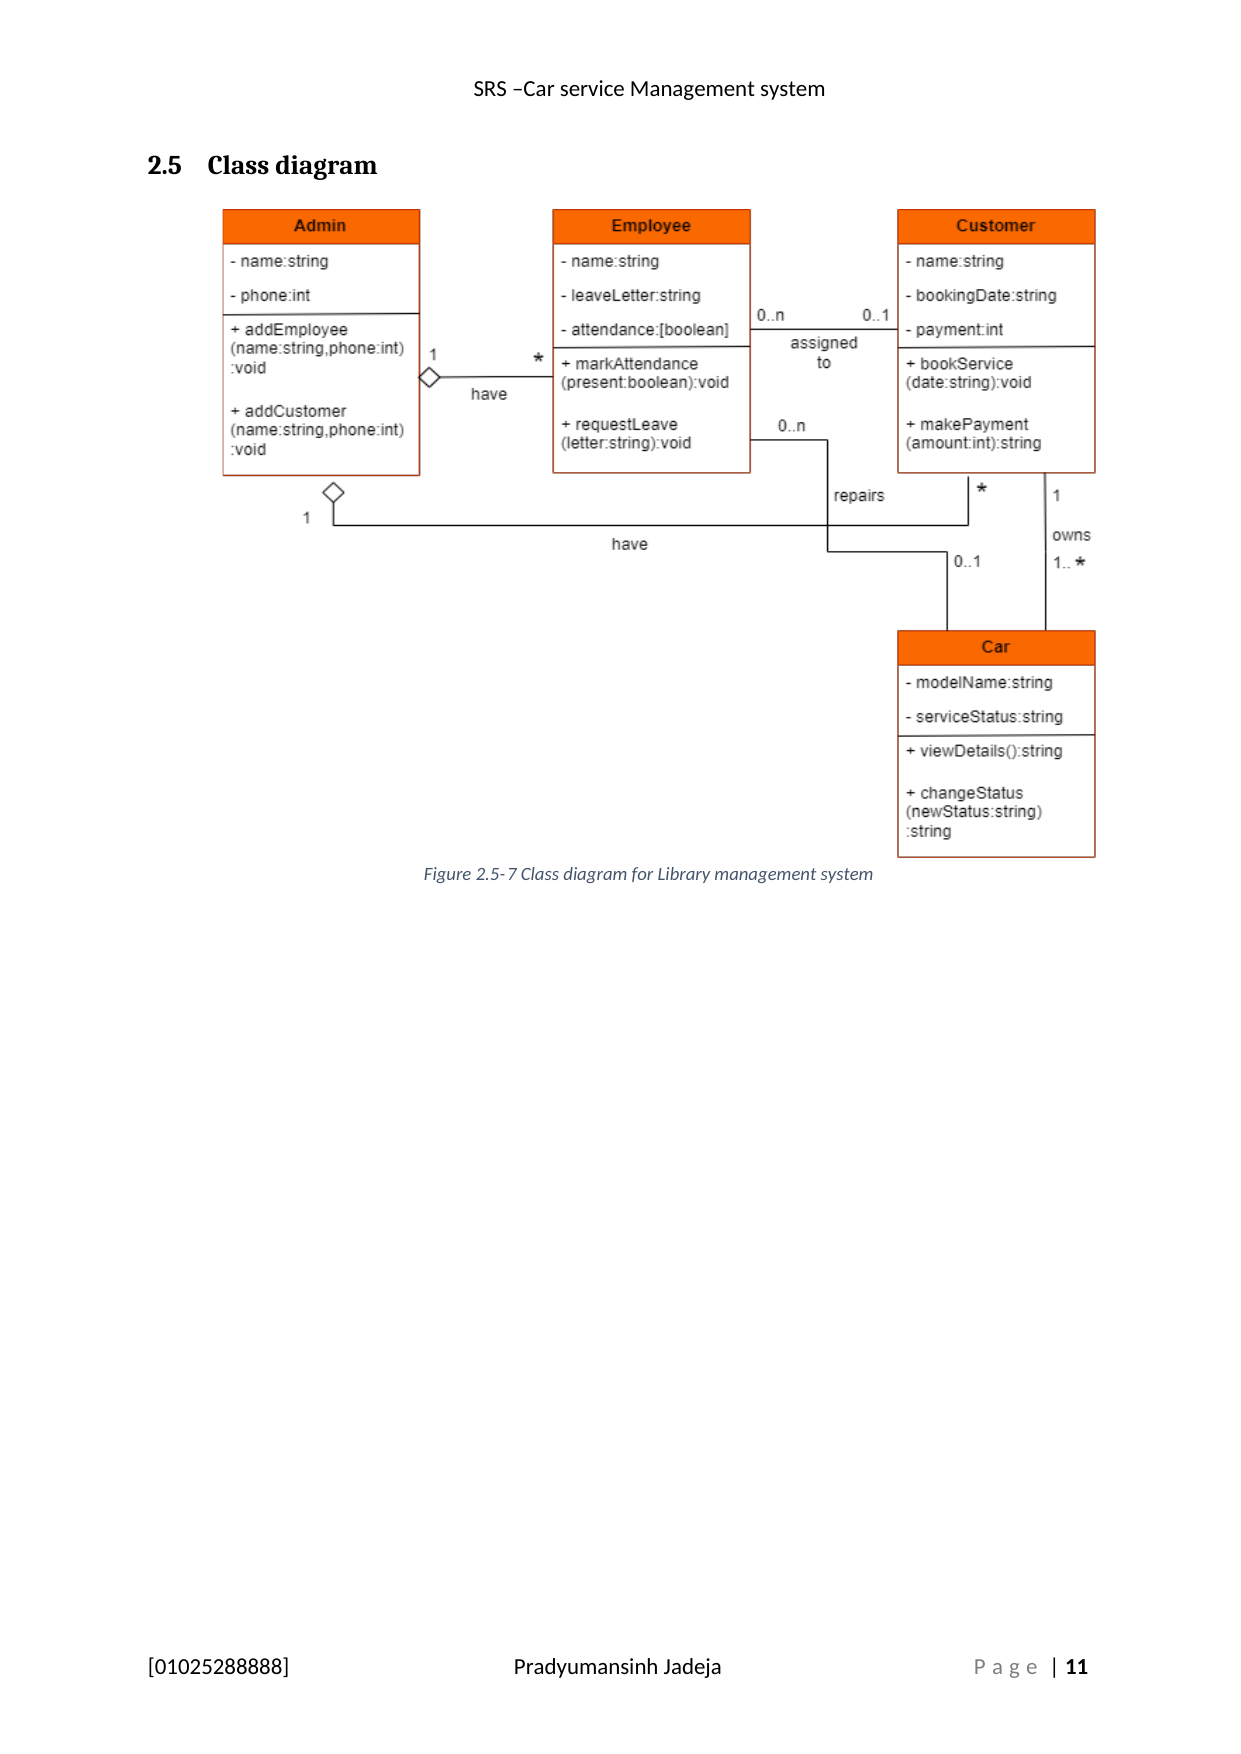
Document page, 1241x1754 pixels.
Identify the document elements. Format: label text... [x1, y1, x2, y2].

subtitle Class diagram [148, 150, 1152, 181]
picture [222, 209, 1124, 862]
